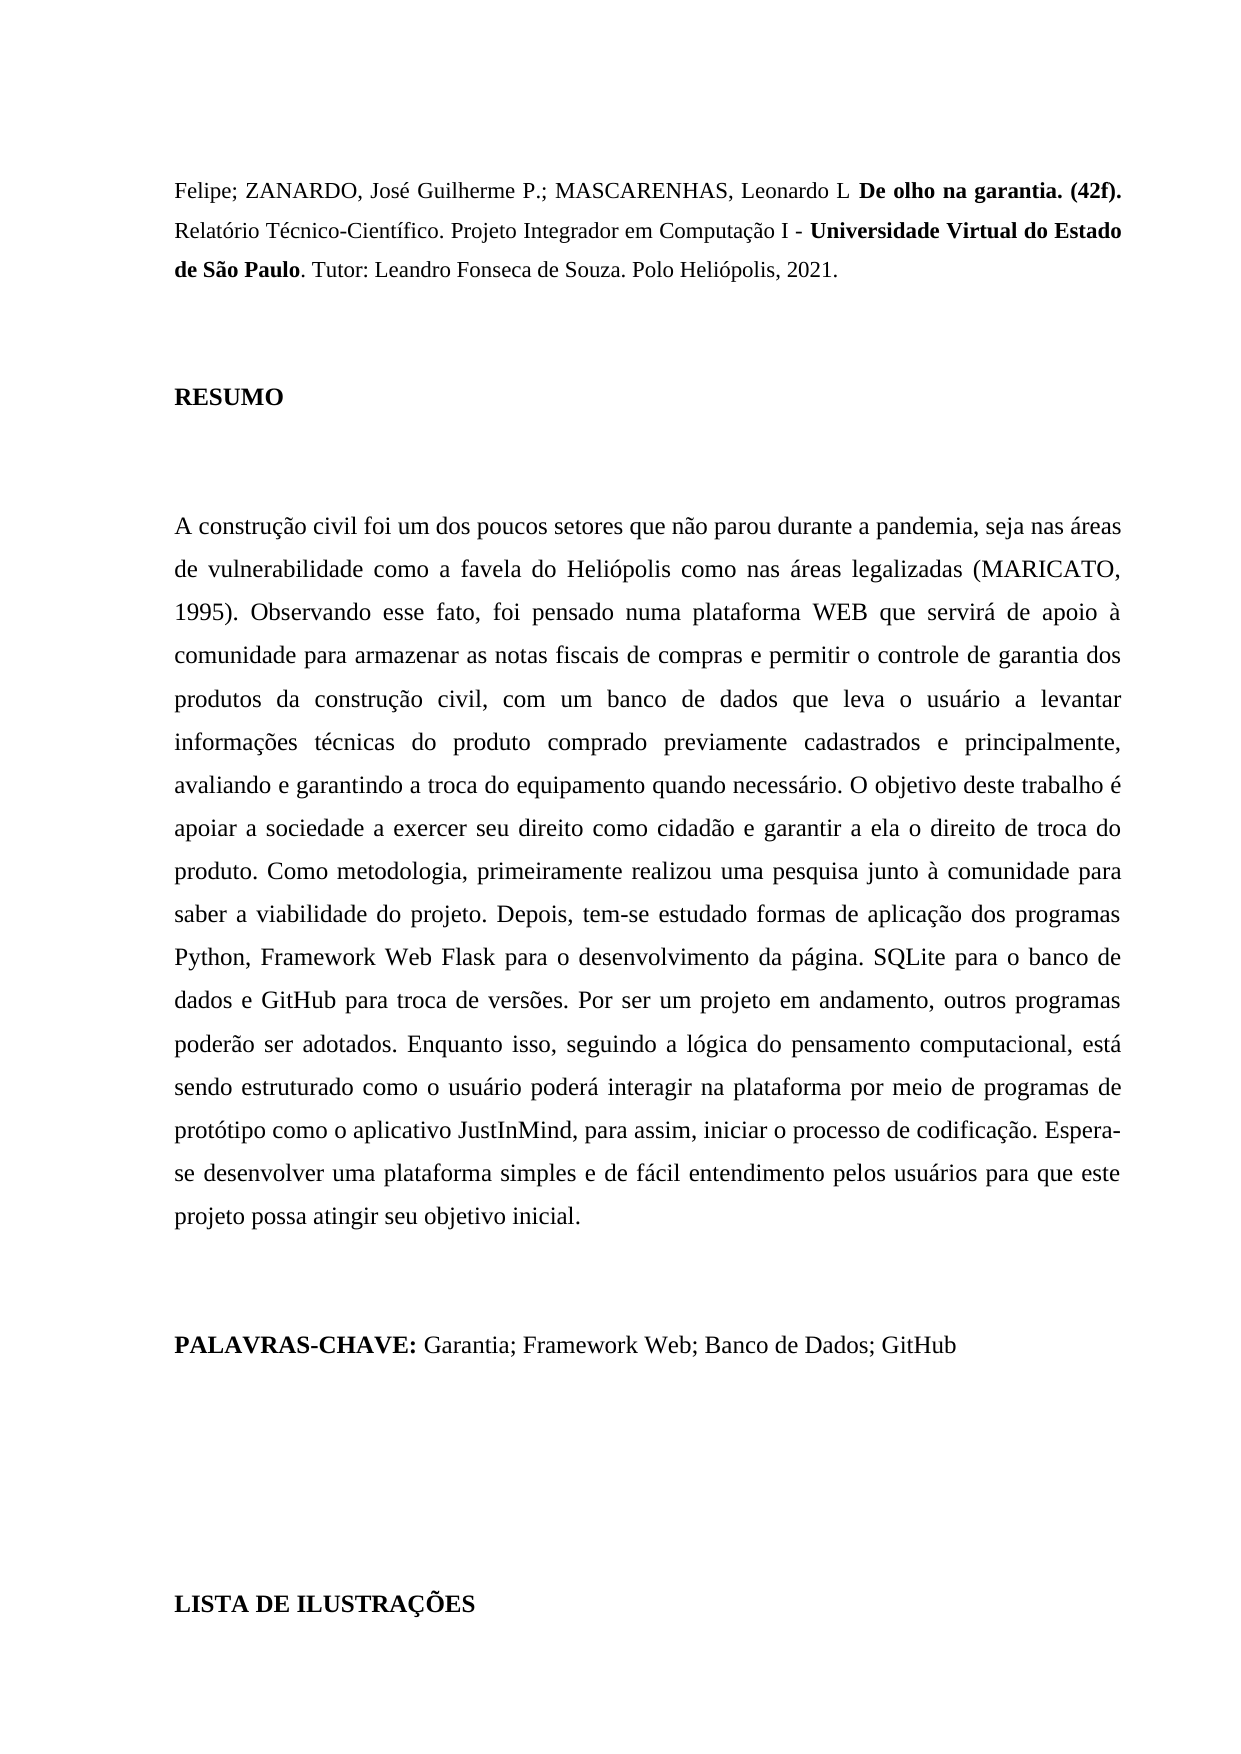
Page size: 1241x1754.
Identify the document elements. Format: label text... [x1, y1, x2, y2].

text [174, 177, 1122, 282]
text LISTA DE ILUSTRAÇÕES [174, 1589, 1122, 1618]
text RESUMO [174, 382, 1122, 411]
text PALAVRAS-CHAVE: Garantia; Framework Web; Banco de Dados; GitHub [174, 1331, 1122, 1359]
text A construção civil foi um dos poucos setores que não parou durante a pandemia, seja nas áreas de vulnerabilidade como a favela do Heliópolis como nas áreas legalizadas (MARICATO, 1995). Observando esse fato, foi pensado numa plataforma WEB que servirá de apoio à comunidade para armazenar as notas fiscais de compras e permitir o controle de garantia dos produtos da construção civil, com um banco de dados que leva o usuário a levantar informações técnicas do produto comprado previamente cadastrados e principalmente, avaliando e garantindo a troca do equipamento quando necessário. O objetivo deste trabalho é apoiar a sociedade a exercer seu direito como cidadão e garantir a ela o direito de troca do produto. Como metodologia, primeiramente realizou uma pesquisa junto à comunidade para saber a viabilidade do projeto. Depois, tem-se estudado formas de aplicação dos programas Python, Framework Web Flask para o desenvolvimento da página. SQLite para o banco de dados e GitHub para troca de versões. Por ser um projeto em andamento, outros programas poderão ser adotados. Enquanto isso, seguindo a lógica do pensamento computacional, está sendo estruturado como o usuário poderá interagir na plataforma por meio de programas de protótipo como o aplicativo JustInMind, para assim, iniciar o processo de codificação. Espera-se desenvolver uma plataforma simples e de fácil entendimento pelos usuários para que este projeto possa atingir seu objetivo inicial. [174, 511, 1122, 1230]
